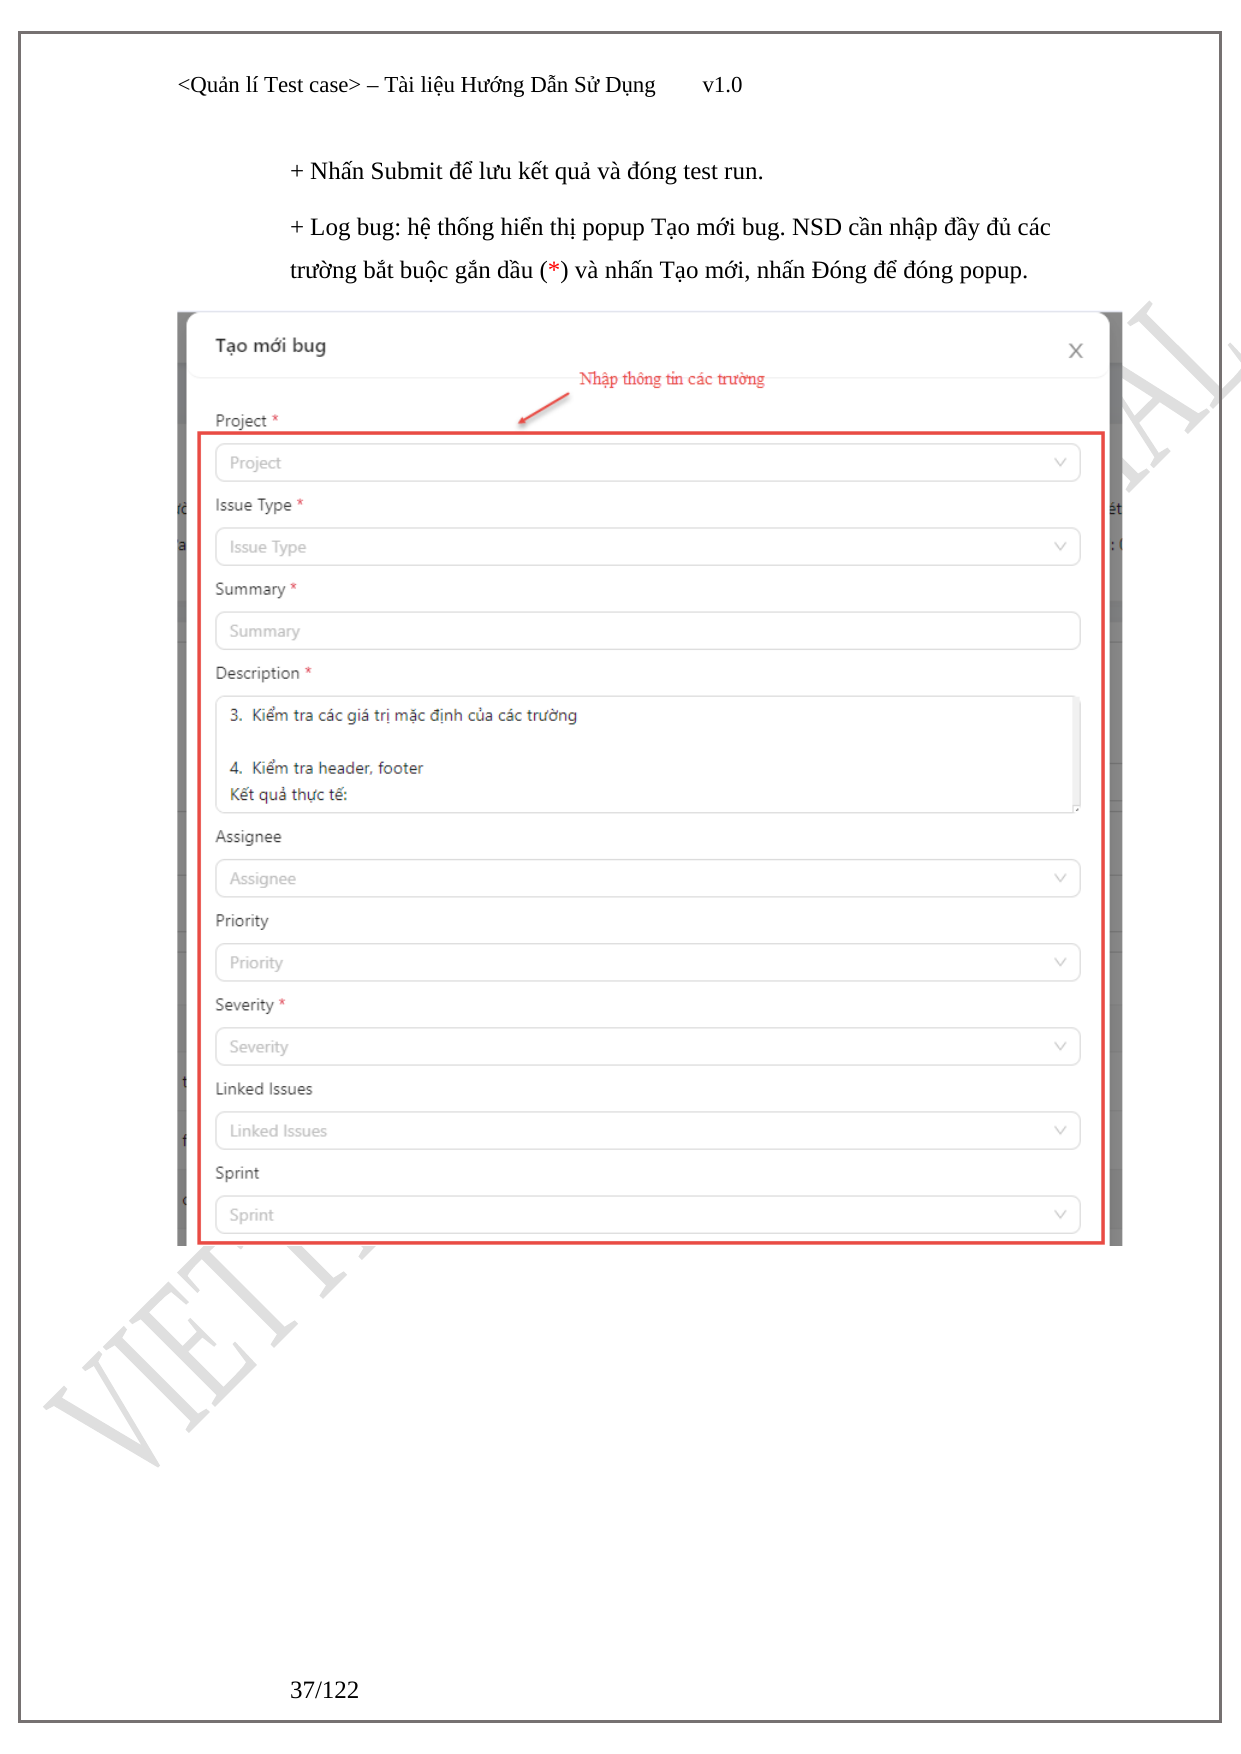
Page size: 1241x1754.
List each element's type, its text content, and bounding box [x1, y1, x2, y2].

text + Log bug: hệ thống hiển thị popup Tạo mới bug. NSD cần nhập đầy đủ các trường bắt buộc gắn dầu (*) và nhấn Tạo mới, nhấn Đóng để đóng popup. [290, 212, 1121, 283]
text + Nhấn Submit để lưu kết quả và đóng test run. [290, 156, 1121, 185]
picture [177, 310, 1123, 1246]
